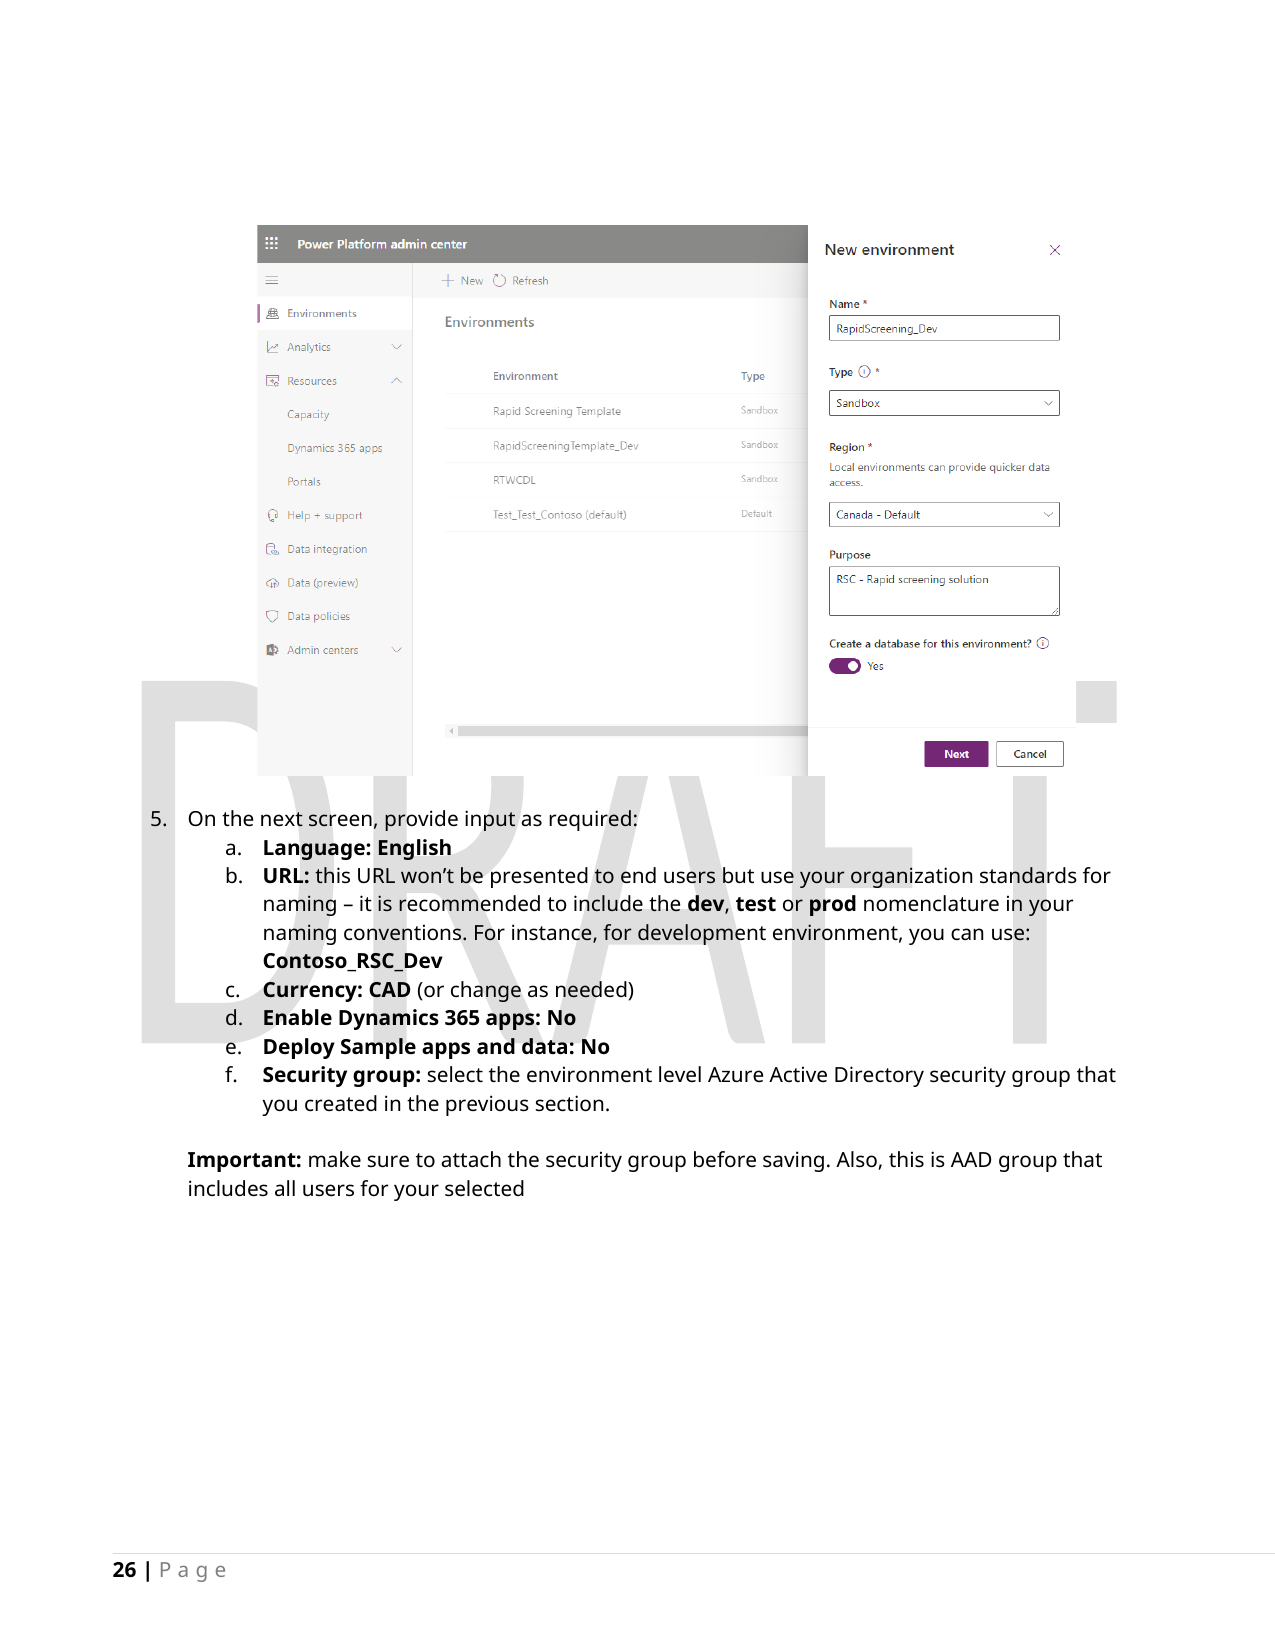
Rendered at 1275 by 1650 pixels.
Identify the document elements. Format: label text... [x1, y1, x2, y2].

list Enable Dynamics 365 apps: No [225, 1003, 1146, 1032]
list Language: English [225, 833, 1146, 861]
list Currency: CAD (or change as needed) [225, 975, 1146, 1003]
list URL: this URL won’t be presented to end users but use your organization standards for naming – it is recommended to include the dev, test or prod nomenclature in your naming conventions. For instance, for development environment, you can use: Contoso_RSC_Dev [225, 861, 1146, 975]
picture [257, 225, 1077, 776]
list On the next screen, provide input as required: [150, 804, 1146, 833]
list Security group: select the environment level Azure Active Directory security group that you created in the previous section. [225, 1060, 1146, 1117]
list Important: make sure to attach the security group before saving. Also, this is AAD group that includes all users for your selected [187, 1146, 1146, 1202]
list Deploy Sample apps and data: No [225, 1032, 1146, 1060]
